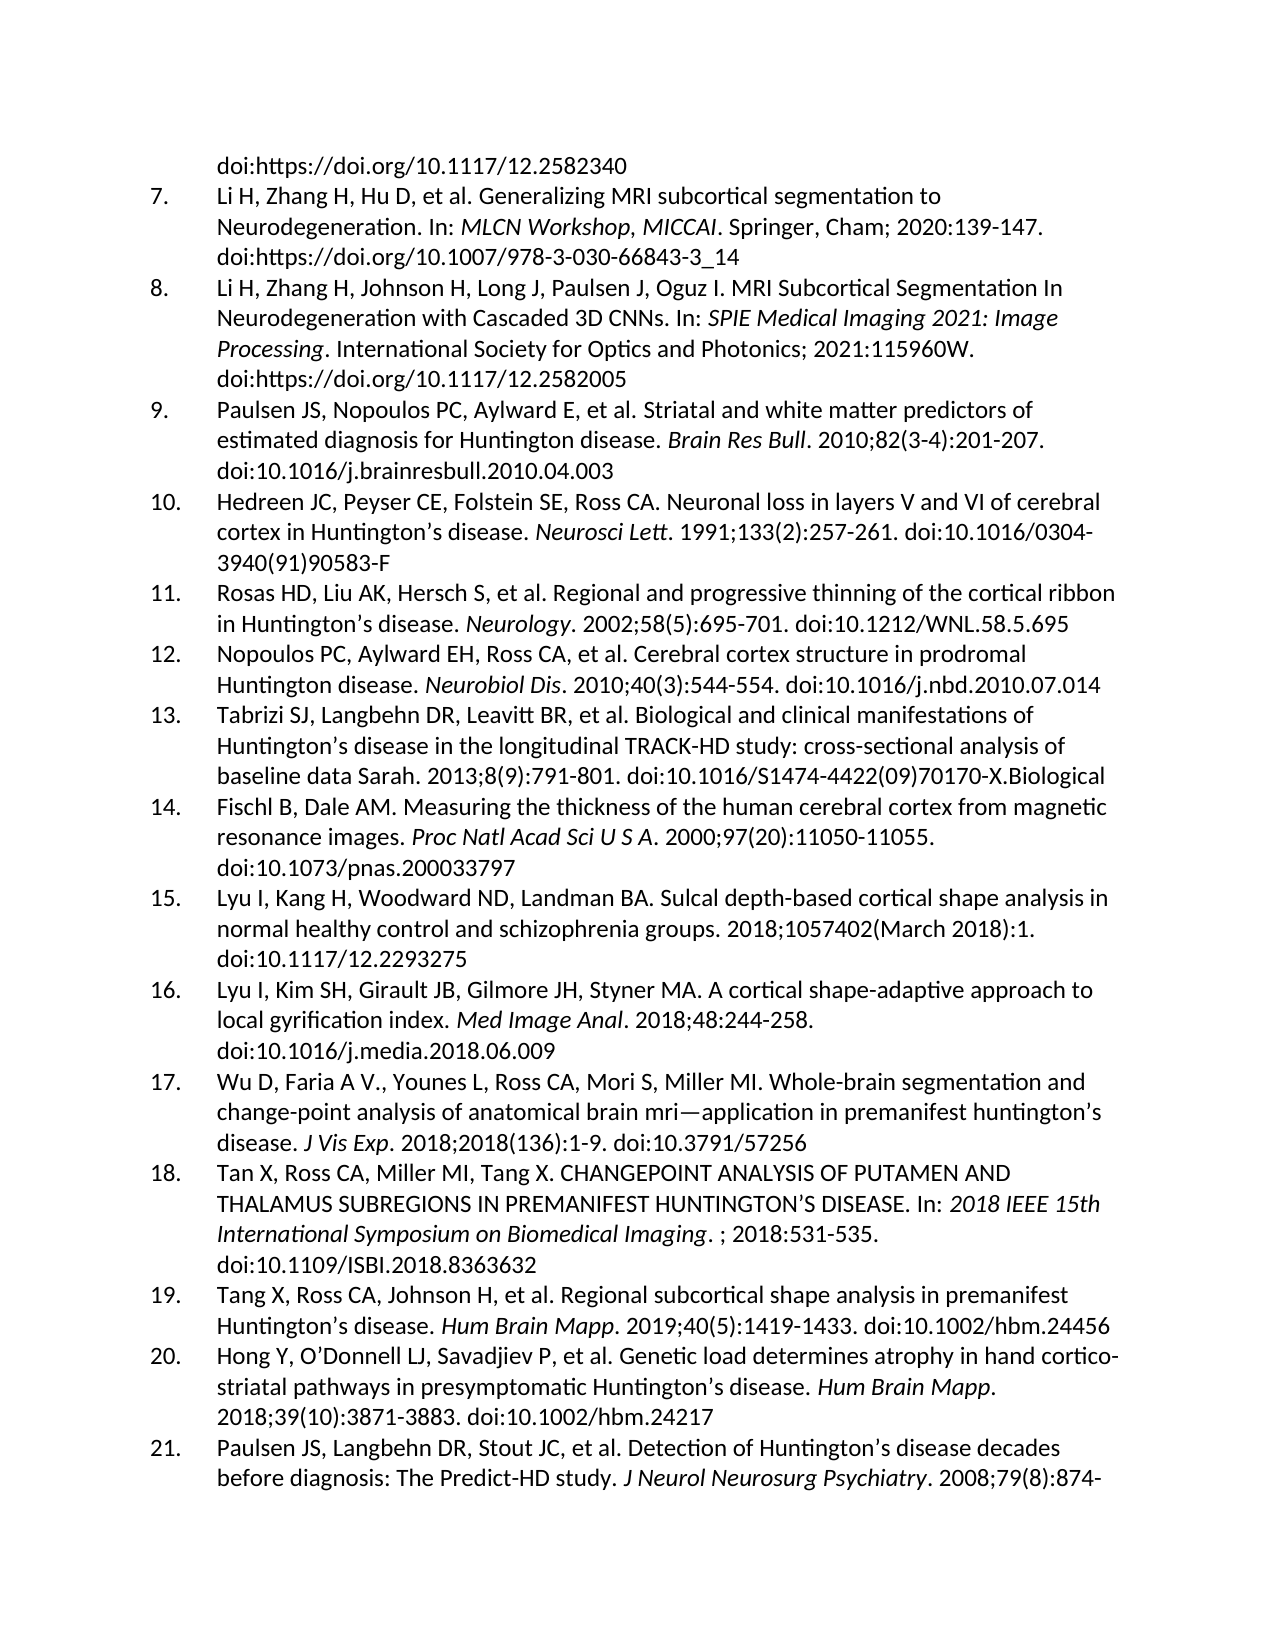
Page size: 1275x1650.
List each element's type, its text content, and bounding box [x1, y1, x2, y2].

text 15. Lyu I, Kang H, Woodward ND, Landman BA. Sulcal depth-based cortical shape analysis in normal healthy control and schizophrenia groups. 2018;1057402(March 2018):1. doi:10.1117/12.2293275 [150, 882, 1125, 974]
text 20. Hong Y, O’Donnell LJ, Savadjiev P, et al. Genetic load determines atrophy in hand cortico-striatal pathways in presymptomatic Huntington’s disease. Hum Brain Mapp. 2018;39(10):3871-3883. doi:10.1002/hbm.24217 [150, 1340, 1125, 1432]
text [150, 1432, 1125, 1493]
text 14. Fischl B, Dale AM. Measuring the thickness of the human cerebral cortex from magnetic resonance images. Proc Natl Acad Sci U S A. 2000;97(20):11050-11055. doi:10.1073/pnas.200033797 [150, 791, 1125, 882]
text 12. Nopoulos PC, Aylward EH, Ross CA, et al. Cerebral cortex structure in prodromal Huntington disease. Neurobiol Dis. 2010;40(3):544-554. doi:10.1016/j.nbd.2010.07.014 [150, 638, 1125, 699]
text 10. Hedreen JC, Peyser CE, Folstein SE, Ross CA. Neuronal loss in layers V and VI of cerebral cortex in Huntington’s disease. Neurosci Lett. 1991;133(2):257-261. doi:10.1016/0304-3940(91)90583-F [150, 486, 1125, 577]
text 7. Li H, Zhang H, Hu D, et al. Generalizing MRI subcortical segmentation to Neurodegeneration. In: MLCN Workshop, MICCAI. Springer, Cham; 2020:139-147. doi:https://doi.org/10.1007/978-3-030-66843-3_14 [150, 181, 1125, 272]
text 19. Tang X, Ross CA, Johnson H, et al. Regional subcortical shape analysis in premanifest Huntington’s disease. Hum Brain Mapp. 2019;40(5):1419-1433. doi:10.1002/hbm.24456 [150, 1279, 1125, 1340]
text 8. Li H, Zhang H, Johnson H, Long J, Paulsen J, Oguz I. MRI Subcortical Segmentation In Neurodegeneration with Cascaded 3D CNNs. In: SPIE Medical Imaging 2021: Image Processing. International Society for Optics and Photonics; 2021:115960W. doi:https://doi.org/10.1117/12.2582005 [150, 272, 1125, 394]
text 13. Tabrizi SJ, Langbehn DR, Leavitt BR, et al. Biological and clinical manifestations of Huntington’s disease in the longitudinal TRACK-HD study: cross-sectional analysis of baseline data Sarah. 2013;8(9):791-801. doi:10.1016/S1474-4422(09)70170-X.Biological [150, 699, 1125, 791]
text 17. Wu D, Faria A V., Younes L, Ross CA, Mori S, Miller MI. Whole-brain segmentation and change-point analysis of anatomical brain mri—application in premanifest huntington’s disease. J Vis Exp. 2018;2018(136):1-9. doi:10.3791/57256 [150, 1066, 1125, 1157]
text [150, 150, 1125, 181]
text 9. Paulsen JS, Nopoulos PC, Aylward E, et al. Striatal and white matter predictors of estimated diagnosis for Huntington disease. Brain Res Bull. 2010;82(3-4):201-207. doi:10.1016/j.brainresbull.2010.04.003 [150, 394, 1125, 486]
text 18. Tan X, Ross CA, Miller MI, Tang X. CHANGEPOINT ANALYSIS OF PUTAMEN AND THALAMUS SUBREGIONS IN PREMANIFEST HUNTINGTON’S DISEASE. In: 2018 IEEE 15th International Symposium on Biomedical Imaging. ; 2018:531-535. doi:10.1109/ISBI.2018.8363632 [150, 1157, 1125, 1279]
text 11. Rosas HD, Liu AK, Hersch S, et al. Regional and progressive thinning of the cortical ribbon in Huntington’s disease. Neurology. 2002;58(5):695-701. doi:10.1212/WNL.58.5.695 [150, 577, 1125, 638]
text 16. Lyu I, Kim SH, Girault JB, Gilmore JH, Styner MA. A cortical shape-adaptive approach to local gyrification index. Med Image Anal. 2018;48:244-258. doi:10.1016/j.media.2018.06.009 [150, 974, 1125, 1066]
